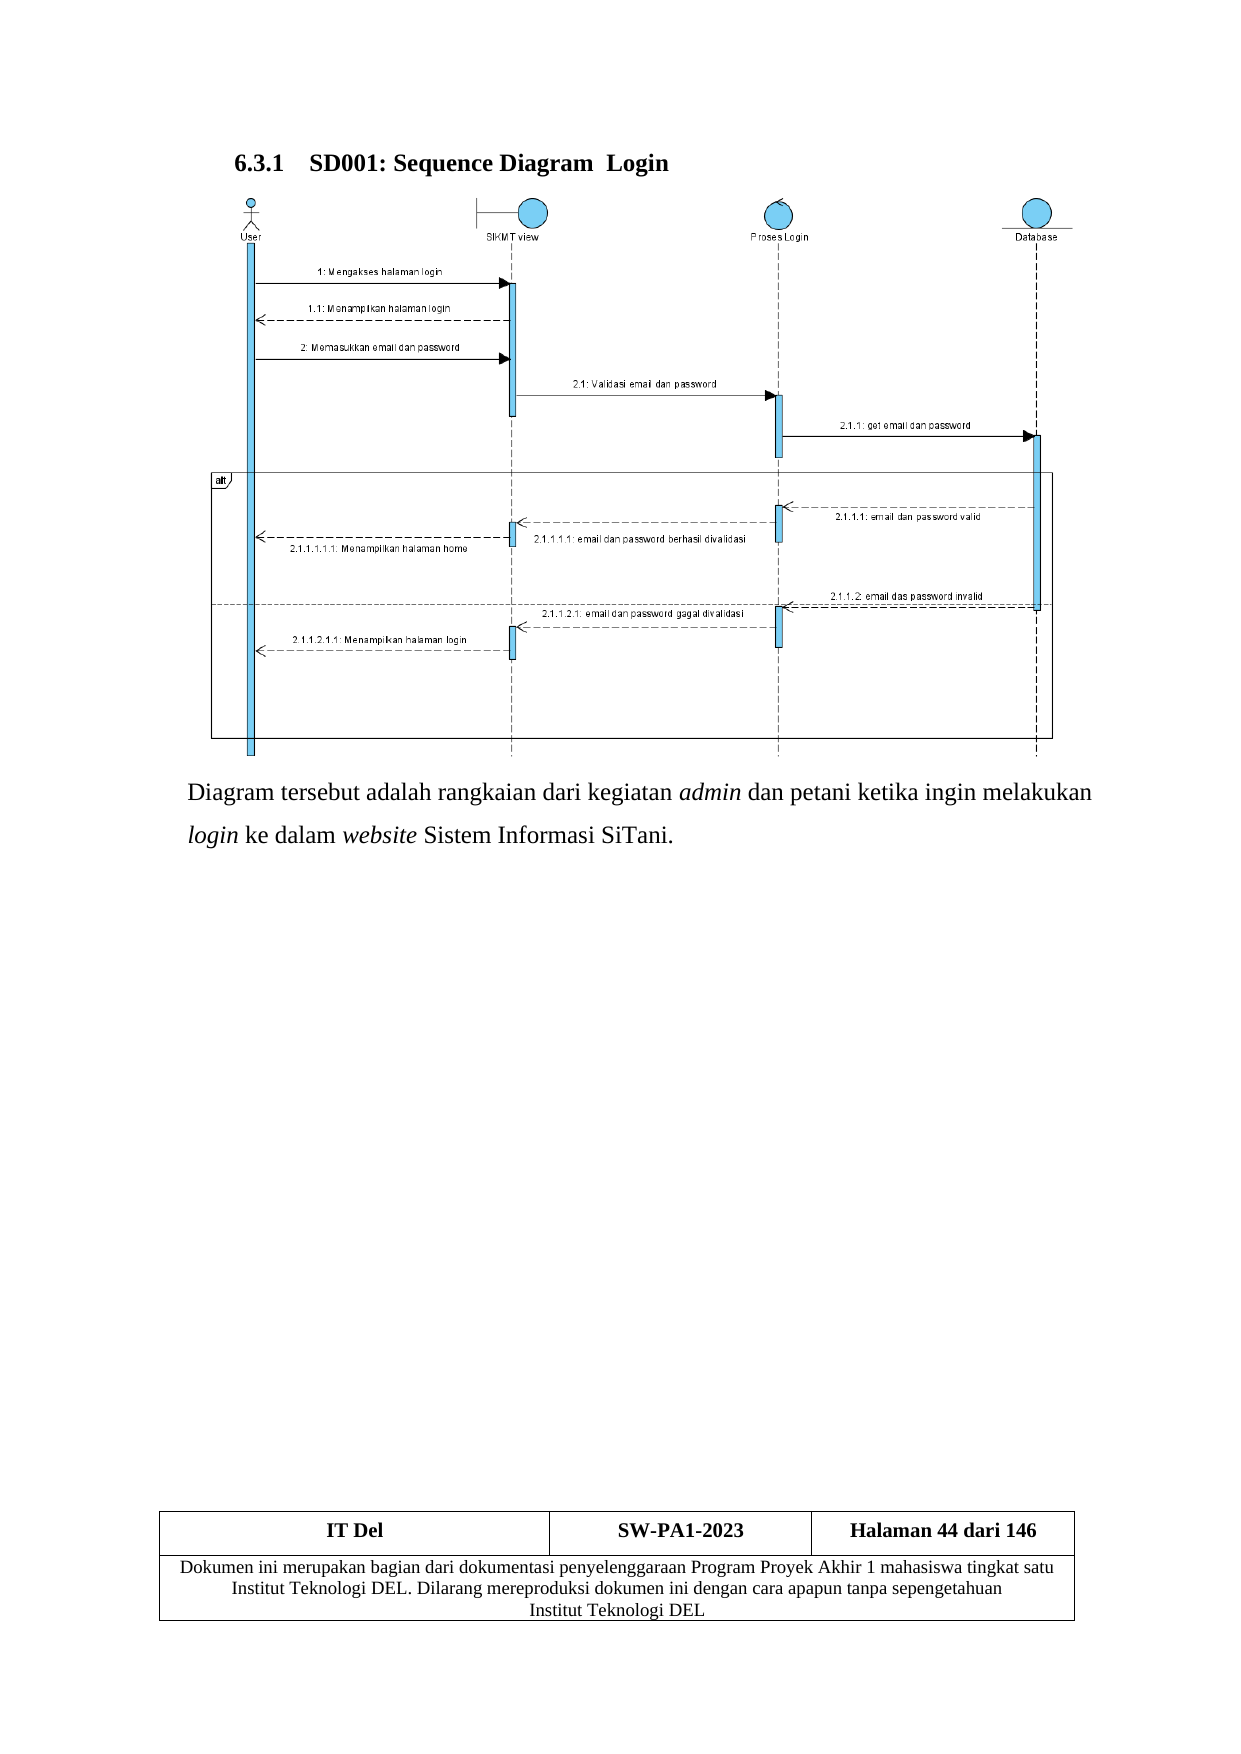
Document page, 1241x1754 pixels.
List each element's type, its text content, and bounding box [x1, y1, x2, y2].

subtitle SD001: Sequence Diagram Login [234, 148, 1092, 176]
picture [187, 182, 1092, 763]
text Diagram tersebut adalah rangkaian dari kegiatan admin dan petani ketika ingin melakukan login ke dalam website Sistem Informasi SiTani. [187, 777, 1092, 849]
